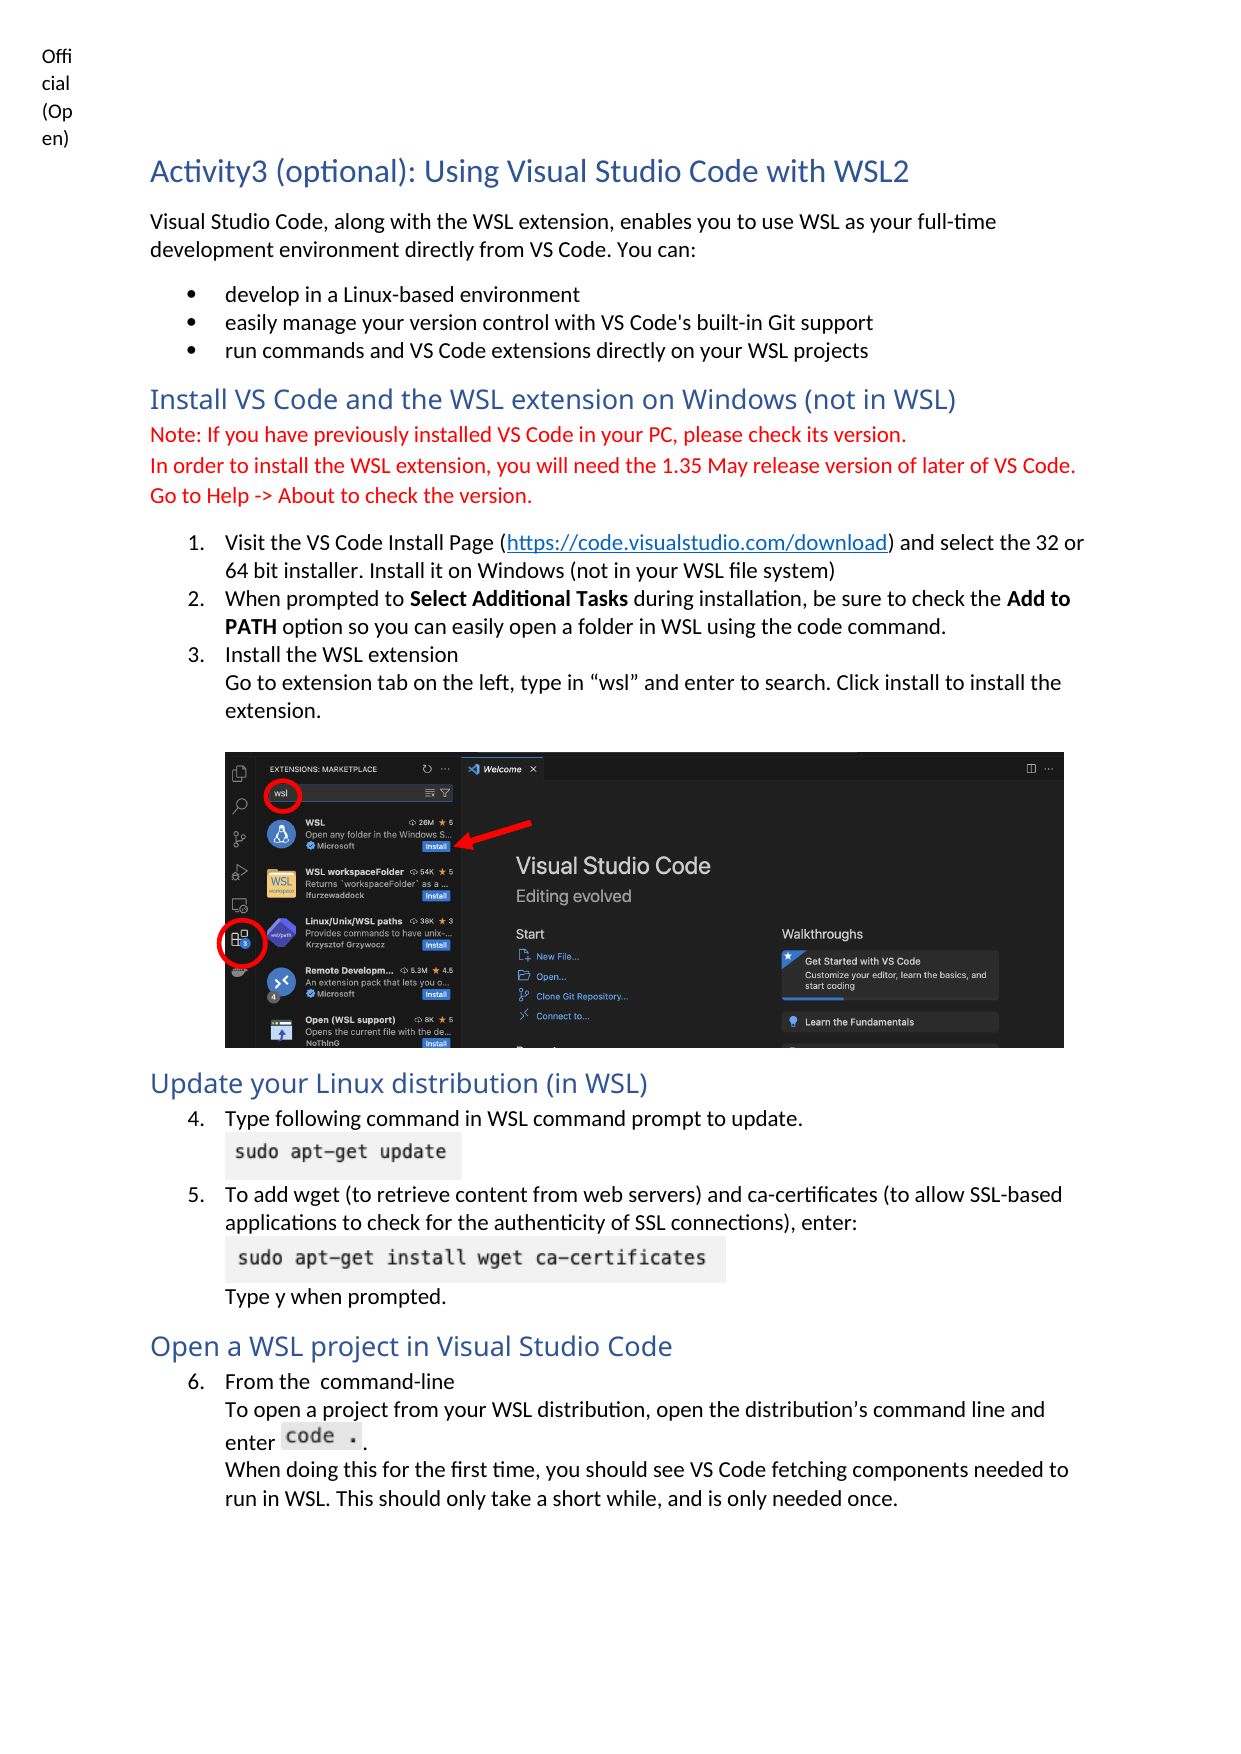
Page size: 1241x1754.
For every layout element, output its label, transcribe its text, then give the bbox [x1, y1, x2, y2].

list When doing this for the first time, you should see VS Code fetching components needed to run in WSL. This should only take a short while, and is only needed once. [225, 1456, 1090, 1512]
subtitle Update your Linux distribution (in WSL) [150, 1064, 1090, 1101]
text Activity3 (optional): Using Visual Studio Code with WSL2 [150, 150, 1090, 191]
picture [225, 923, 263, 964]
list Visit the VS Code Install Page (https://code.visualstudio.com/download) and select the 32 or 64 bit installer. Install it on Windows (not in your WSL file system) [187, 528, 1090, 584]
list From the command-line To open a project from your WSL distribution, open the distribution’s command line and enter . [187, 1367, 1090, 1456]
text Visual Studio Code, along with the WSL extension, enables you to use WSL as your full-time development environment directly from VS Code. You can: [150, 207, 1090, 263]
subtitle Install VS Code and the WSL extension on Windows (not in WSL) [150, 381, 1090, 418]
picture [225, 1132, 462, 1180]
list When prompted to Select Additional Tasks during installation, be sure to check the Add to PATH option so you can easily open a folder in WSL using the code command. [187, 584, 1090, 640]
subtitle Open a WSL project in Visual Studio Code [150, 1327, 1090, 1364]
list To add wget (to retrieve content from web servers) and ca-certificates (to allow SSL-based applications to check for the authenticity of SSL connections), enter: [187, 1180, 1090, 1236]
picture [280, 1422, 363, 1450]
list Type following command in WSL command prompt to update. [187, 1104, 1090, 1180]
picture [225, 1236, 726, 1283]
list easily manage your version control with VS Code's built-in Git support [187, 308, 1090, 336]
list Type y when prompted. [225, 1282, 1090, 1310]
picture [225, 752, 1064, 1048]
text Note: If you have previously installed VS Code in your PC, please check its version. In order to install the WSL extension, you will need the 1.35 May release version of later of VS Code. Go to Help -> About to check the version. [150, 421, 1090, 509]
list run commands and VS Code extensions directly on your WSL projects [187, 336, 1090, 364]
list develop in a Linux-based environment [187, 280, 1090, 308]
